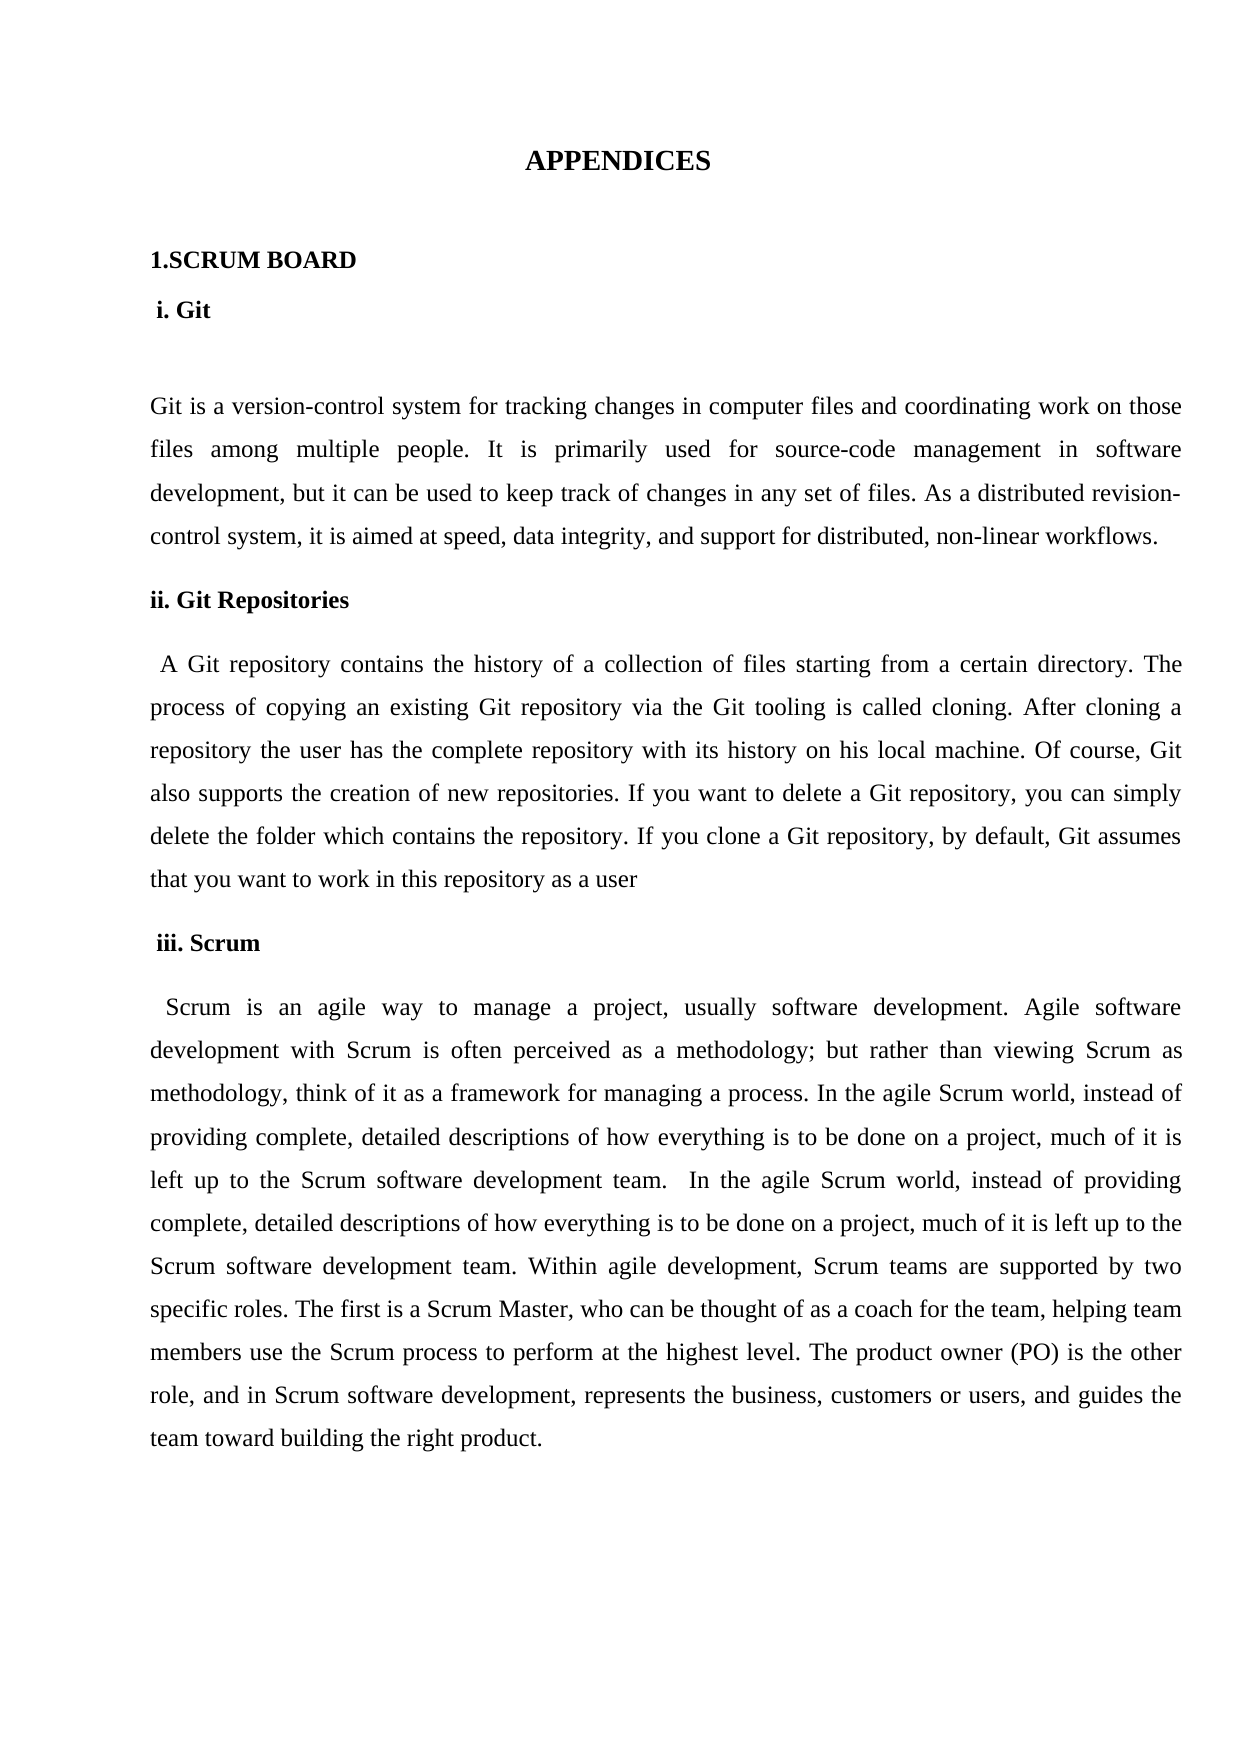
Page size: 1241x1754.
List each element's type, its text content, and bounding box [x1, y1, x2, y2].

text APPENDICES [150, 143, 1240, 177]
text A Git repository contains the history of a collection of files starting from a certain directory. The process of copying an existing Git repository via the Git tooling is called cloning. After cloning a repository the user has the complete repository with its history on his local machine. Of course, Git also supports the creation of new repositories. If you want to delete a Git repository, you can simply delete the folder which contains the repository. If you clone a Git repository, by default, Git assumes that you want to work in this repository as a user [150, 649, 1183, 893]
text Scrum is an agile way to manage a project, usually software development. Agile software development with Scrum is often perceived as a methodology; but rather than viewing Scrum as methodology, think of it as a framework for managing a process. In the agile Scrum world, instead of providing complete, detailed descriptions of how everything is to be done on a project, much of it is left up to the Scrum software development team. In the agile Scrum world, instead of providing complete, detailed descriptions of how everything is to be done on a project, much of it is left up to the Scrum software development team. Within agile development, Scrum teams are supported by two specific roles. The first is a Scrum Master, who can be thought of as a coach for the team, helping team members use the Scrum process to perform at the highest level. The product owner (PO) is the other role, and in Scrum software development, represents the business, customers or users, and guides the team toward building the right product. [150, 992, 1183, 1452]
text ii. Git Repositories [150, 585, 1183, 613]
text 1.SCRUM BOARD [150, 245, 1183, 274]
text iii. Scrum [150, 928, 1183, 957]
text Git is a version-control system for tracking changes in computer files and coordinating work on those files among multiple people. It is primarily used for source-code management in software development, but it can be used to keep track of changes in any set of files. As a distributed revision-control system, it is aimed at speed, data integrity, and support for distributed, non-linear workflows. [150, 391, 1183, 549]
text i. Git [150, 295, 1183, 323]
